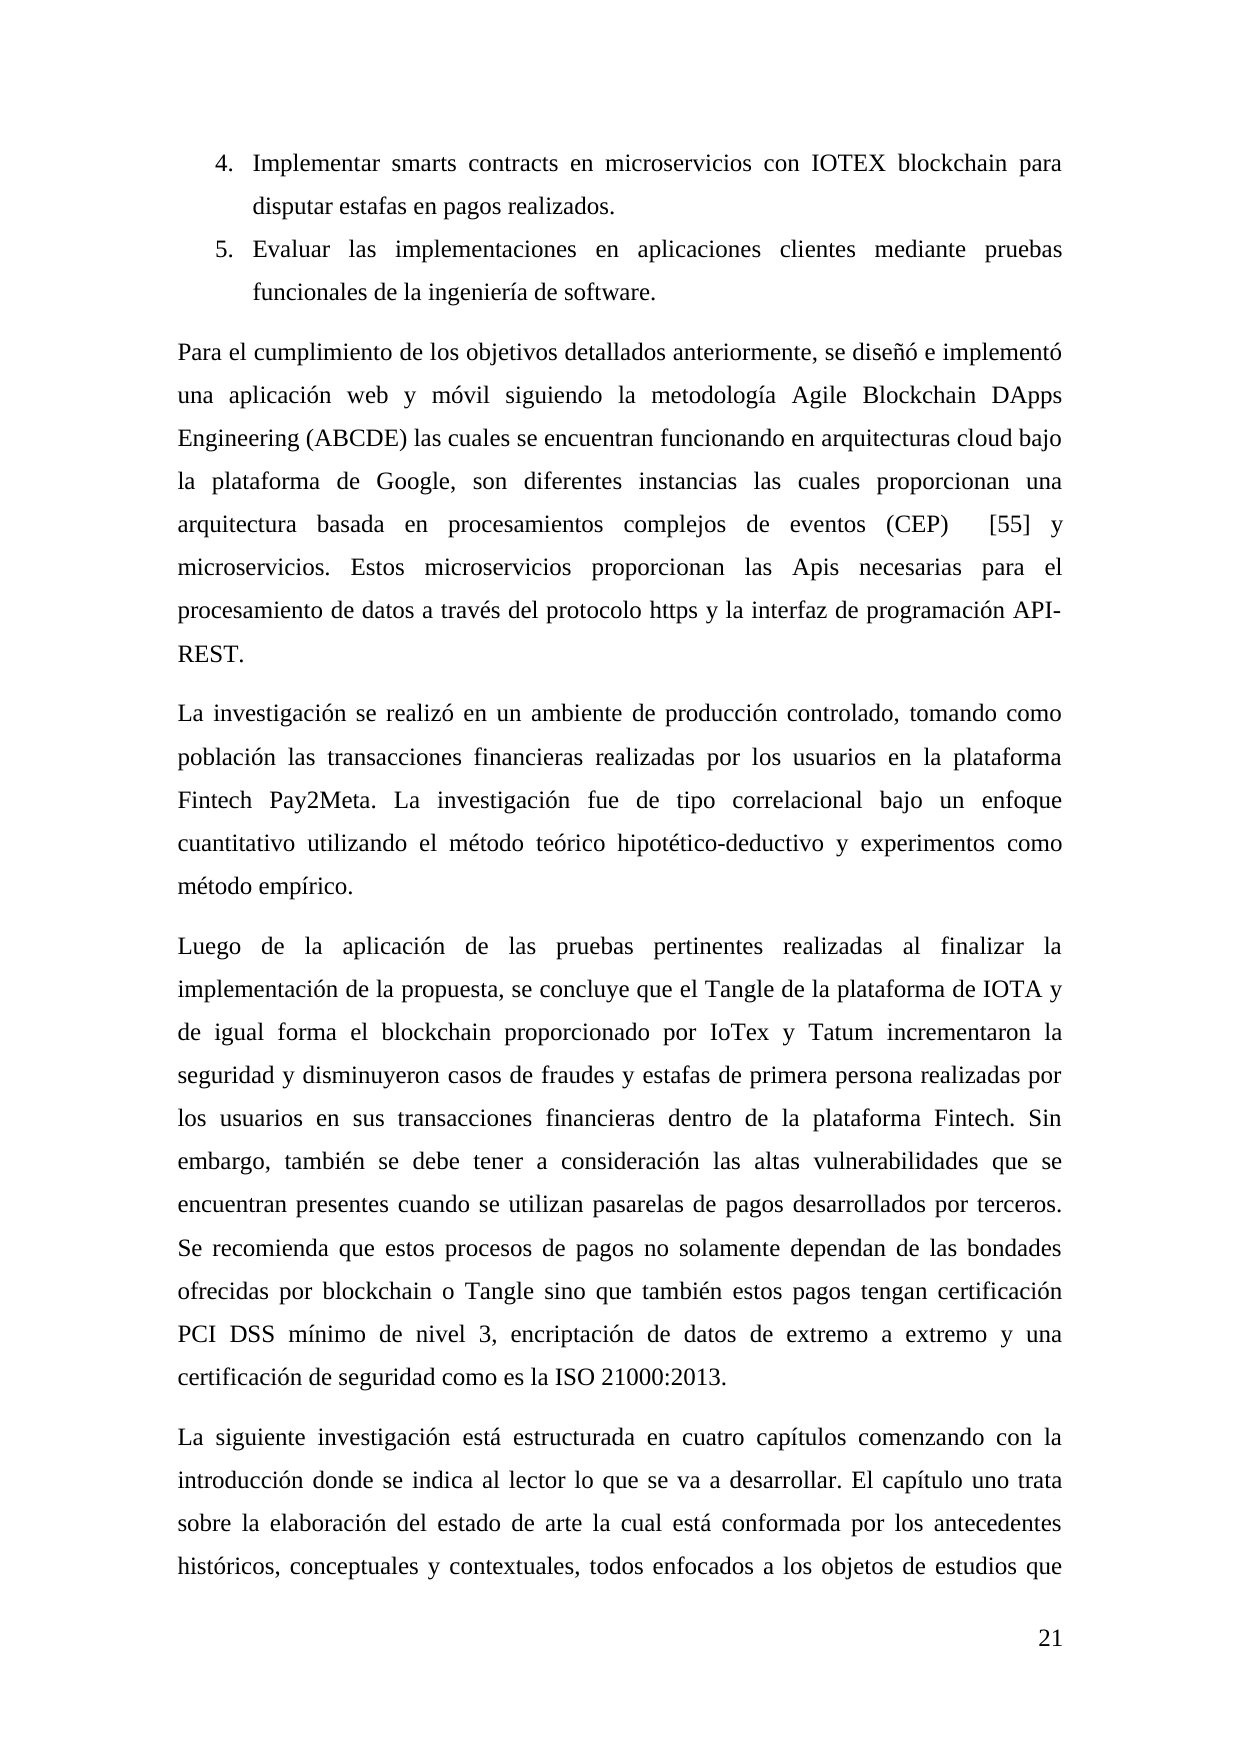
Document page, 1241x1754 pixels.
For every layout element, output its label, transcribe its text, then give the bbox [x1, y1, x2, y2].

text La investigación se realizó en un ambiente de producción controlado, tomando como población las transacciones financieras realizadas por los usuarios en la plataforma Fintech Pay2Meta. La investigación fue de tipo correlacional bajo un enfoque cuantitativo utilizando el método teórico hipotético-deductivo y experimentos como método empírico. [177, 698, 1063, 900]
list Evaluar las implementaciones en aplicaciones clientes mediante pruebas funcionales de la ingeniería de software. [215, 234, 1063, 306]
text Luego de la aplicación de las pruebas pertinentes realizadas al finalizar la implementación de la propuesta, se concluye que el Tangle de la plataforma de IOTA y de igual forma el blockchain proporcionado por IoTex y Tatum incrementaron la seguridad y disminuyeron casos de fraudes y estafas de primera persona realizadas por los usuarios en sus transacciones financieras dentro de la plataforma Fintech. Sin embargo, también se debe tener a consideración las altas vulnerabilidades que se encuentran presentes cuando se utilizan pasarelas de pagos desarrollados por terceros. Se recomienda que estos procesos de pagos no solamente dependan de las bondades ofrecidas por blockchain o Tangle sino que también estos pagos tengan certificación PCI DSS mínimo de nivel 3, encriptación de datos de extremo a extremo y una certificación de seguridad como es la ISO 21000:2013. [177, 931, 1063, 1391]
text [177, 1422, 1063, 1580]
text Para el cumplimiento de los objetivos detallados anteriormente, se diseñó e implementó una aplicación web y móvil siguiendo la metodología Agile Blockchain DApps Engineering (ABCDE) las cuales se encuentran funcionando en arquitecturas cloud bajo la plataforma de Google, son diferentes instancias las cuales proporcionan una arquitectura basada en procesamientos complejos de eventos (CEP) y microservicios. Estos microservicios proporcionan las Apis necesarias para el procesamiento de datos a través del protocolo https y la interfaz de programación API-REST. [177, 337, 1063, 667]
list Implementar smarts contracts en microservicios con IOTEX blockchain para disputar estafas en pagos realizados. [215, 148, 1063, 219]
